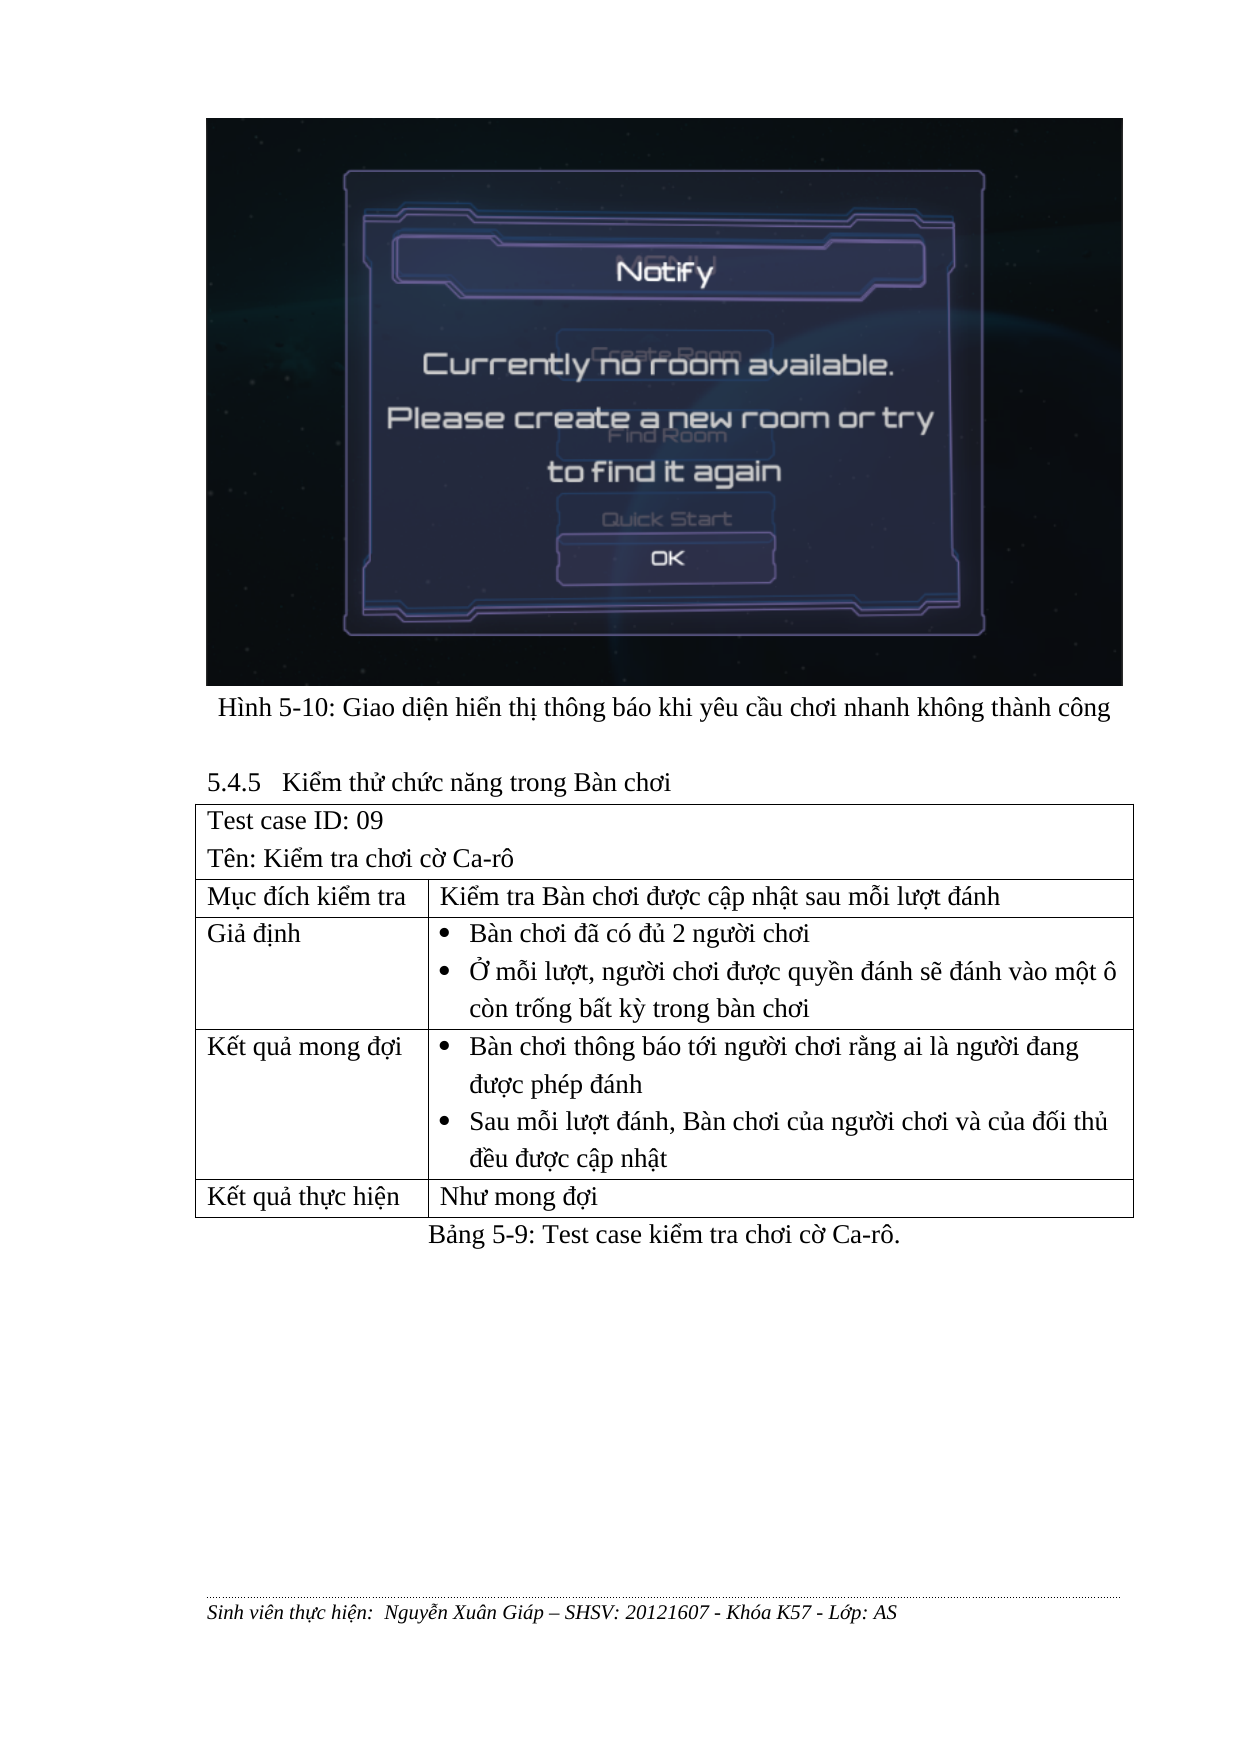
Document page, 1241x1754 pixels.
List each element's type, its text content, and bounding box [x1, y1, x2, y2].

table_header Test case ID: 09 Tên: Kiểm tra chơi cờ Ca-rô [196, 805, 1133, 879]
table_cell Kiểm tra Bàn chơi được cập nhật sau mỗi lượt đánh [429, 880, 1133, 917]
text Hình 5-10: Giao diện hiển thị thông báo khi yêu cầu chơi nhanh không thành công [207, 692, 1122, 723]
text Bảng 5-9: Test case kiểm tra chơi cờ Ca-rô. [207, 1218, 1122, 1249]
table_cell Bàn chơi thông báo tới người chơi rằng ai là người đang được phép đánh Sau mỗi lượt đánh, Bàn chơi của người chơi và của đối thủ đều được cập nhật [429, 1030, 1133, 1179]
text 5.4.5 Kiểm thử chức năng trong Bàn chơi [207, 766, 1122, 797]
table_cell Mục đích kiểm tra [196, 880, 428, 917]
table_cell Kết quả mong đợi [196, 1030, 428, 1179]
table_cell Giả định [196, 918, 428, 1029]
table_cell Bàn chơi đã có đủ 2 người chơi Ở mỗi lượt, người chơi được quyền đánh sẽ đánh vào một ô còn trống bất kỳ trong bàn chơi [429, 918, 1133, 1029]
table_cell Kết quả thực hiện [196, 1180, 428, 1217]
picture [206, 118, 1123, 686]
table_cell Như mong đợi [429, 1180, 1133, 1217]
